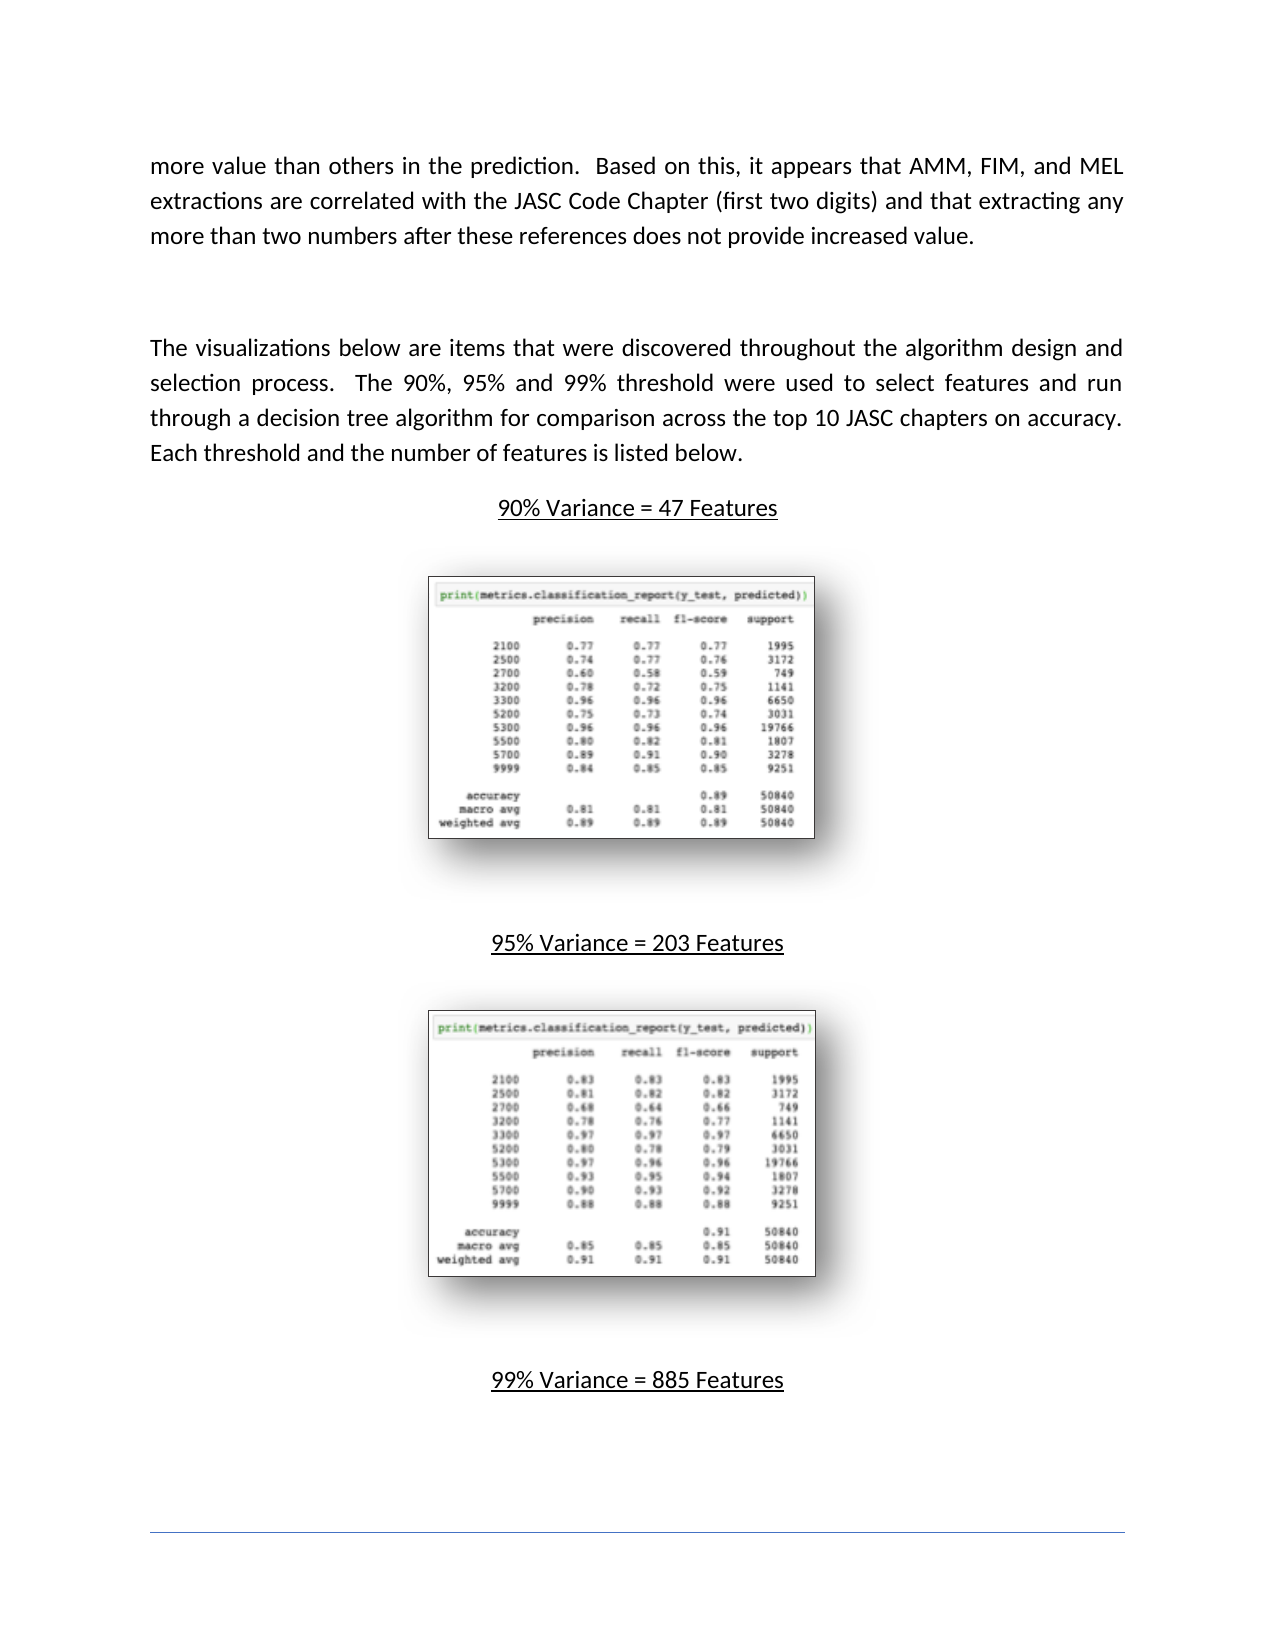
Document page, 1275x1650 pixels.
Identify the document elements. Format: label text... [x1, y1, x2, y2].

text 90% Variance = 47 Features [150, 492, 1125, 523]
text 95% Variance = 203 Features [150, 927, 1125, 957]
text 99% Variance = 885 Features [150, 1364, 1125, 1395]
picture [429, 577, 814, 838]
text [150, 150, 1125, 251]
text The visualizations below are items that were discovered throughout the algorithm design and selection process. The 90%, 95% and 99% threshold were used to select features and run through a decision tree algorithm for comparison across the top 10 JASC chapters on accuracy. Each threshold and the number of features is listed below. [150, 332, 1125, 467]
picture [429, 1011, 815, 1276]
